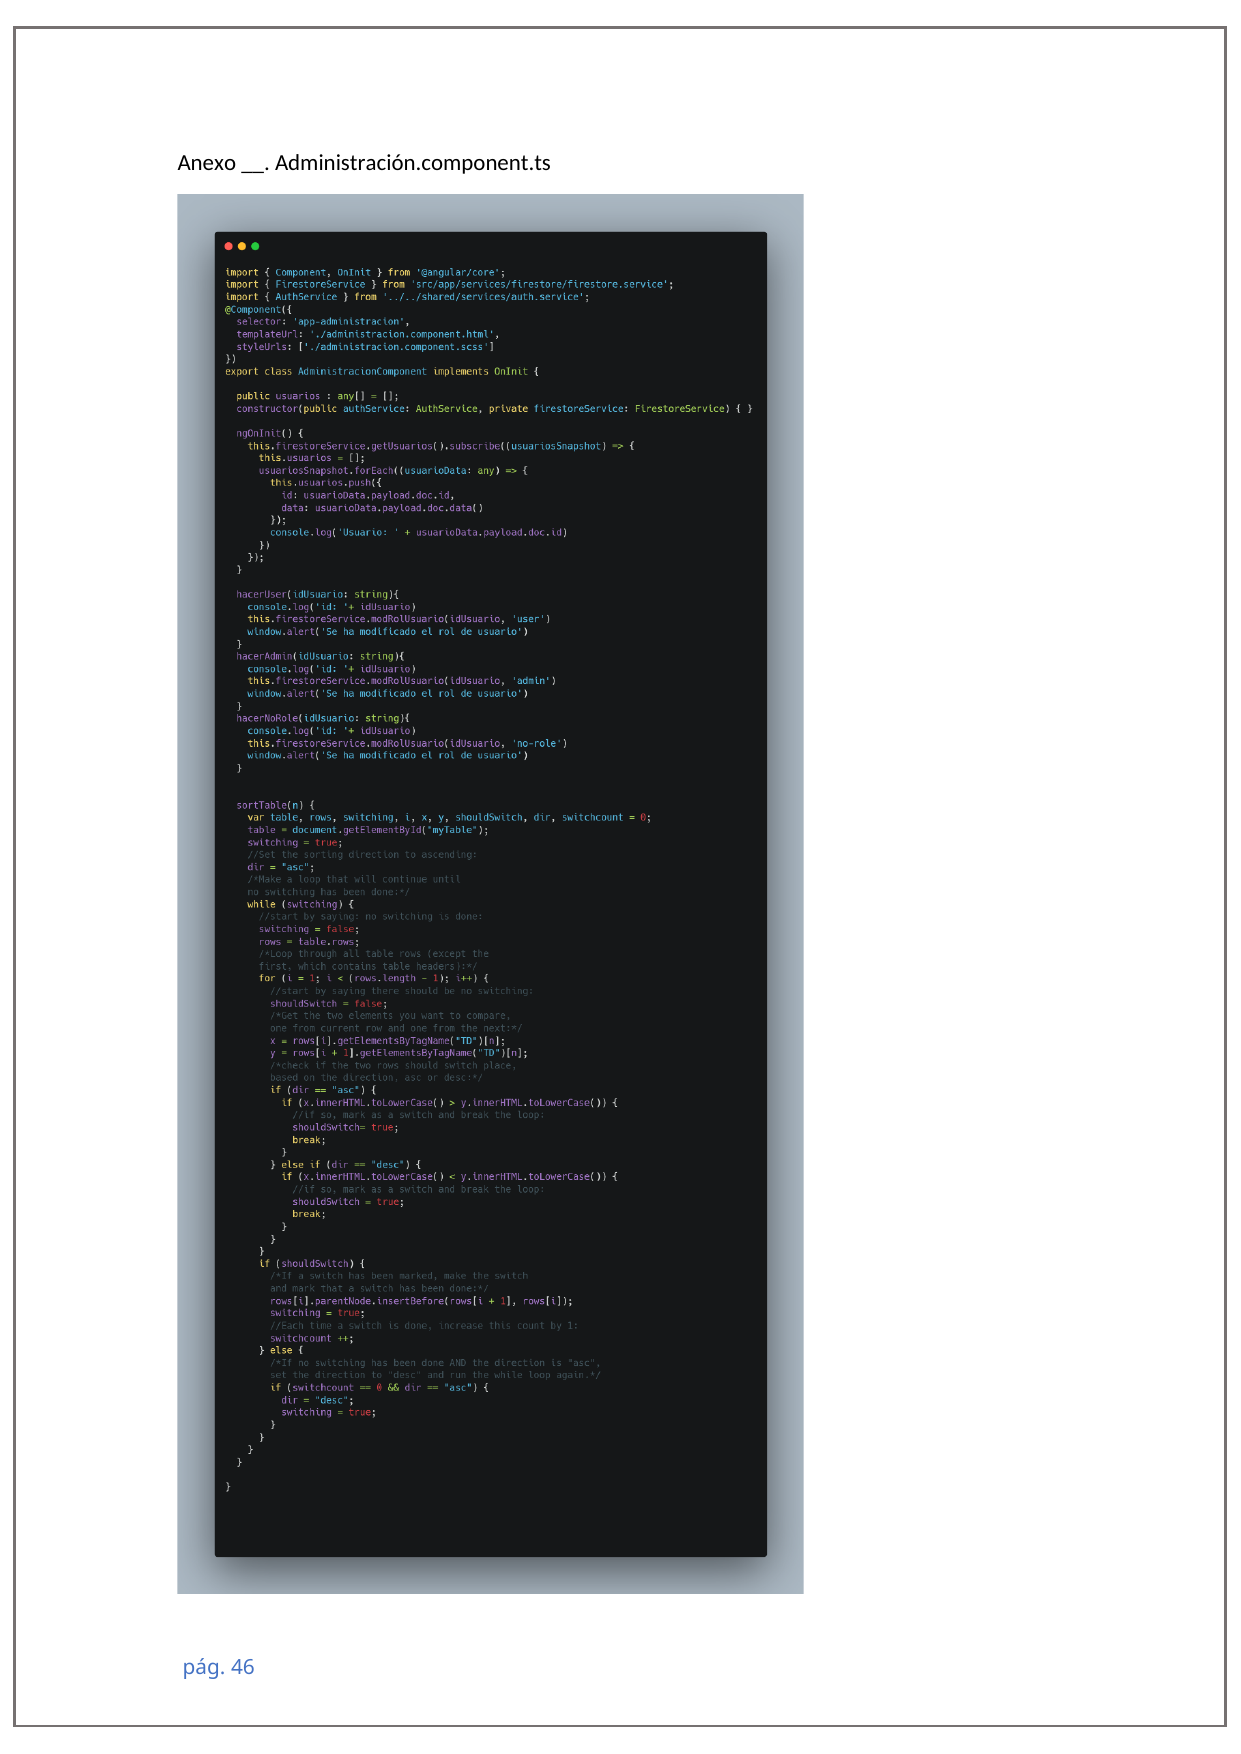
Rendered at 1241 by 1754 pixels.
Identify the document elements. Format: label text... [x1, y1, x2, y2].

picture [177, 194, 804, 1594]
text Anexo __. Administración.component.ts [177, 148, 1063, 176]
